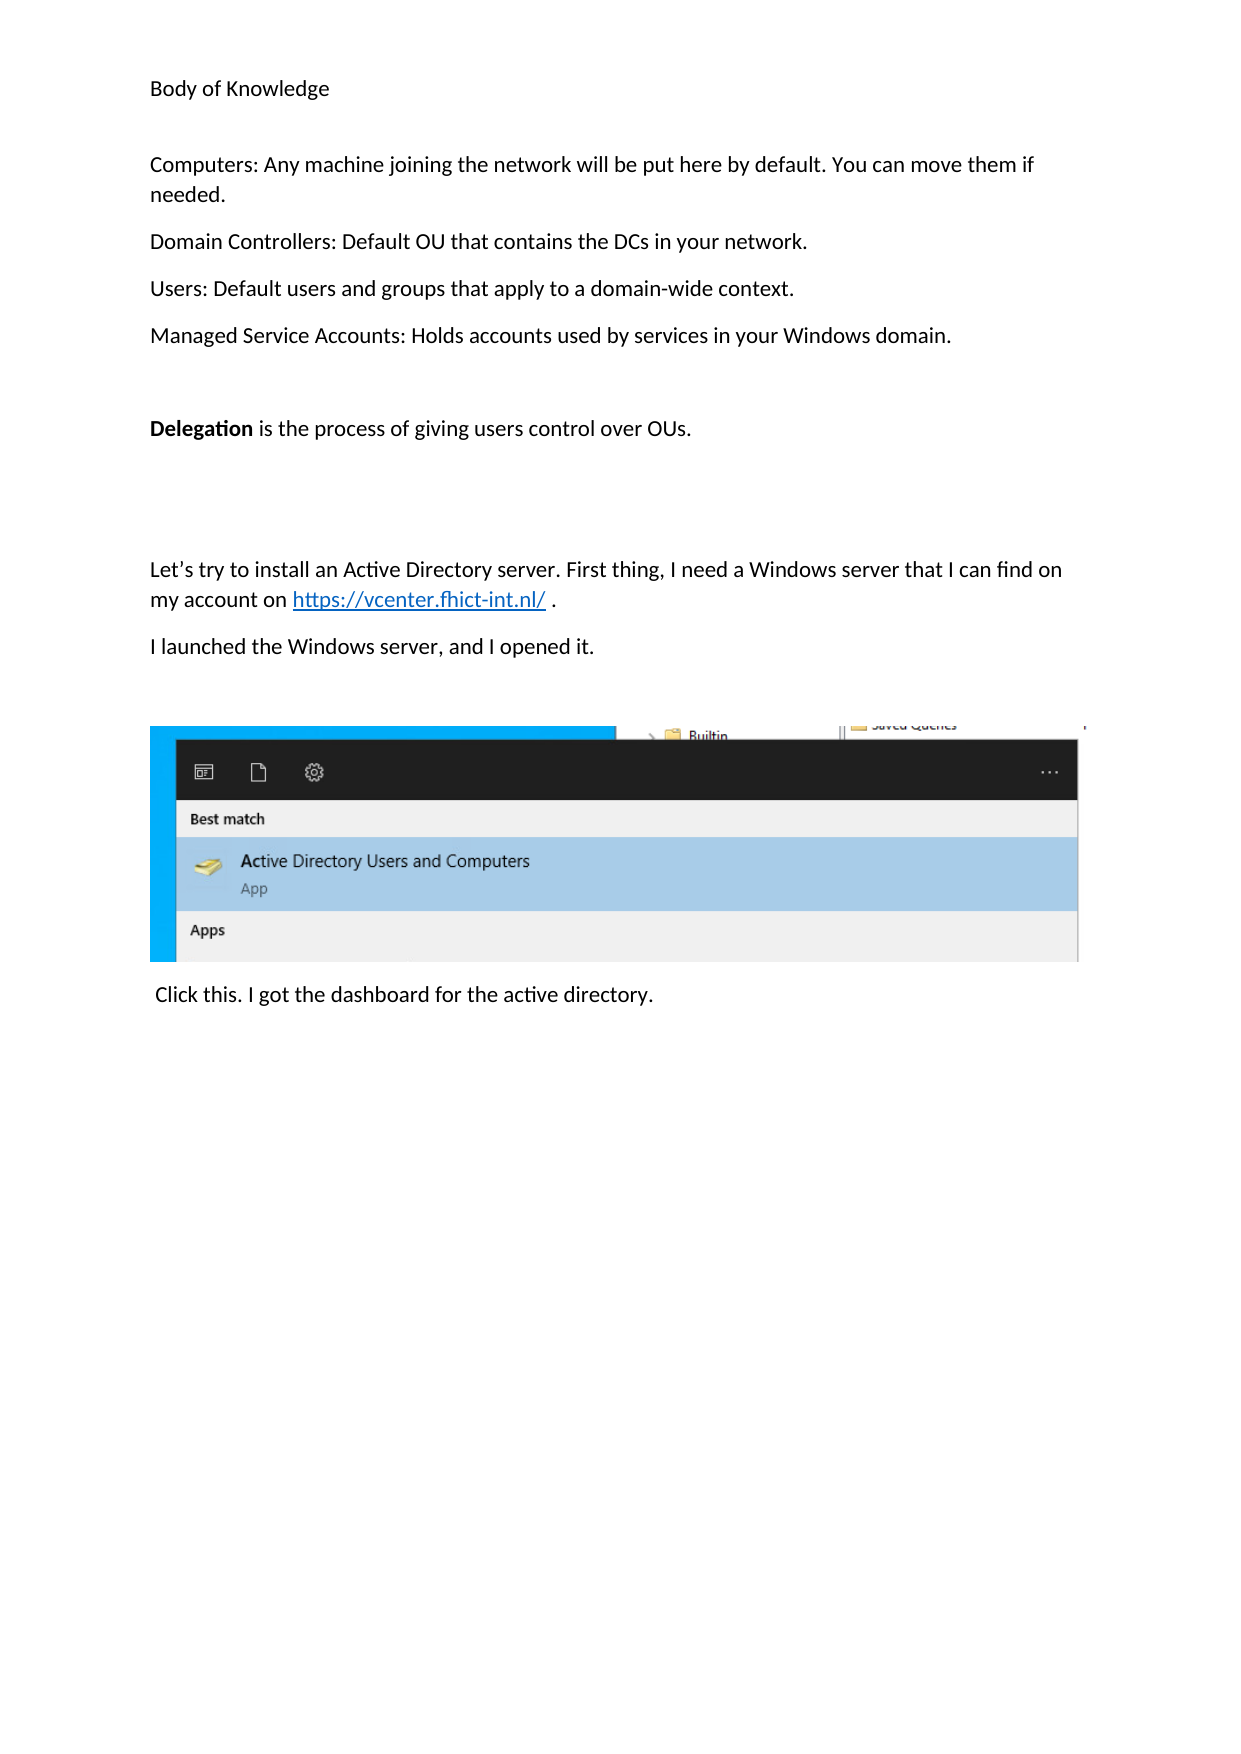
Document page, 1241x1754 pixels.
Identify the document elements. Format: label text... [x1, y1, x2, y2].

text Domain Controllers: Default OU that contains the DCs in your network. [150, 227, 1090, 255]
text Users: Default users and groups that apply to a domain-wide context. [150, 274, 1090, 302]
text Delegation is the process of giving users control over OUs. [150, 414, 1090, 443]
text Click this. I got the dashboard for the active directory. [150, 981, 1090, 1008]
text Managed Service Accounts: Holds accounts used by services in your Windows domain. [150, 321, 1090, 349]
picture [176, 726, 1090, 962]
text I launched the Windows server, and I opened it. [150, 632, 1090, 660]
text Let’s try to install an Active Directory server. First thing, I need a Windows server that I can find on my account on https://vcenter.fhict-int.nl/ . [150, 555, 1090, 613]
text Computers: Any machine joining the network will be put here by default. You can move them if needed. [150, 150, 1090, 208]
